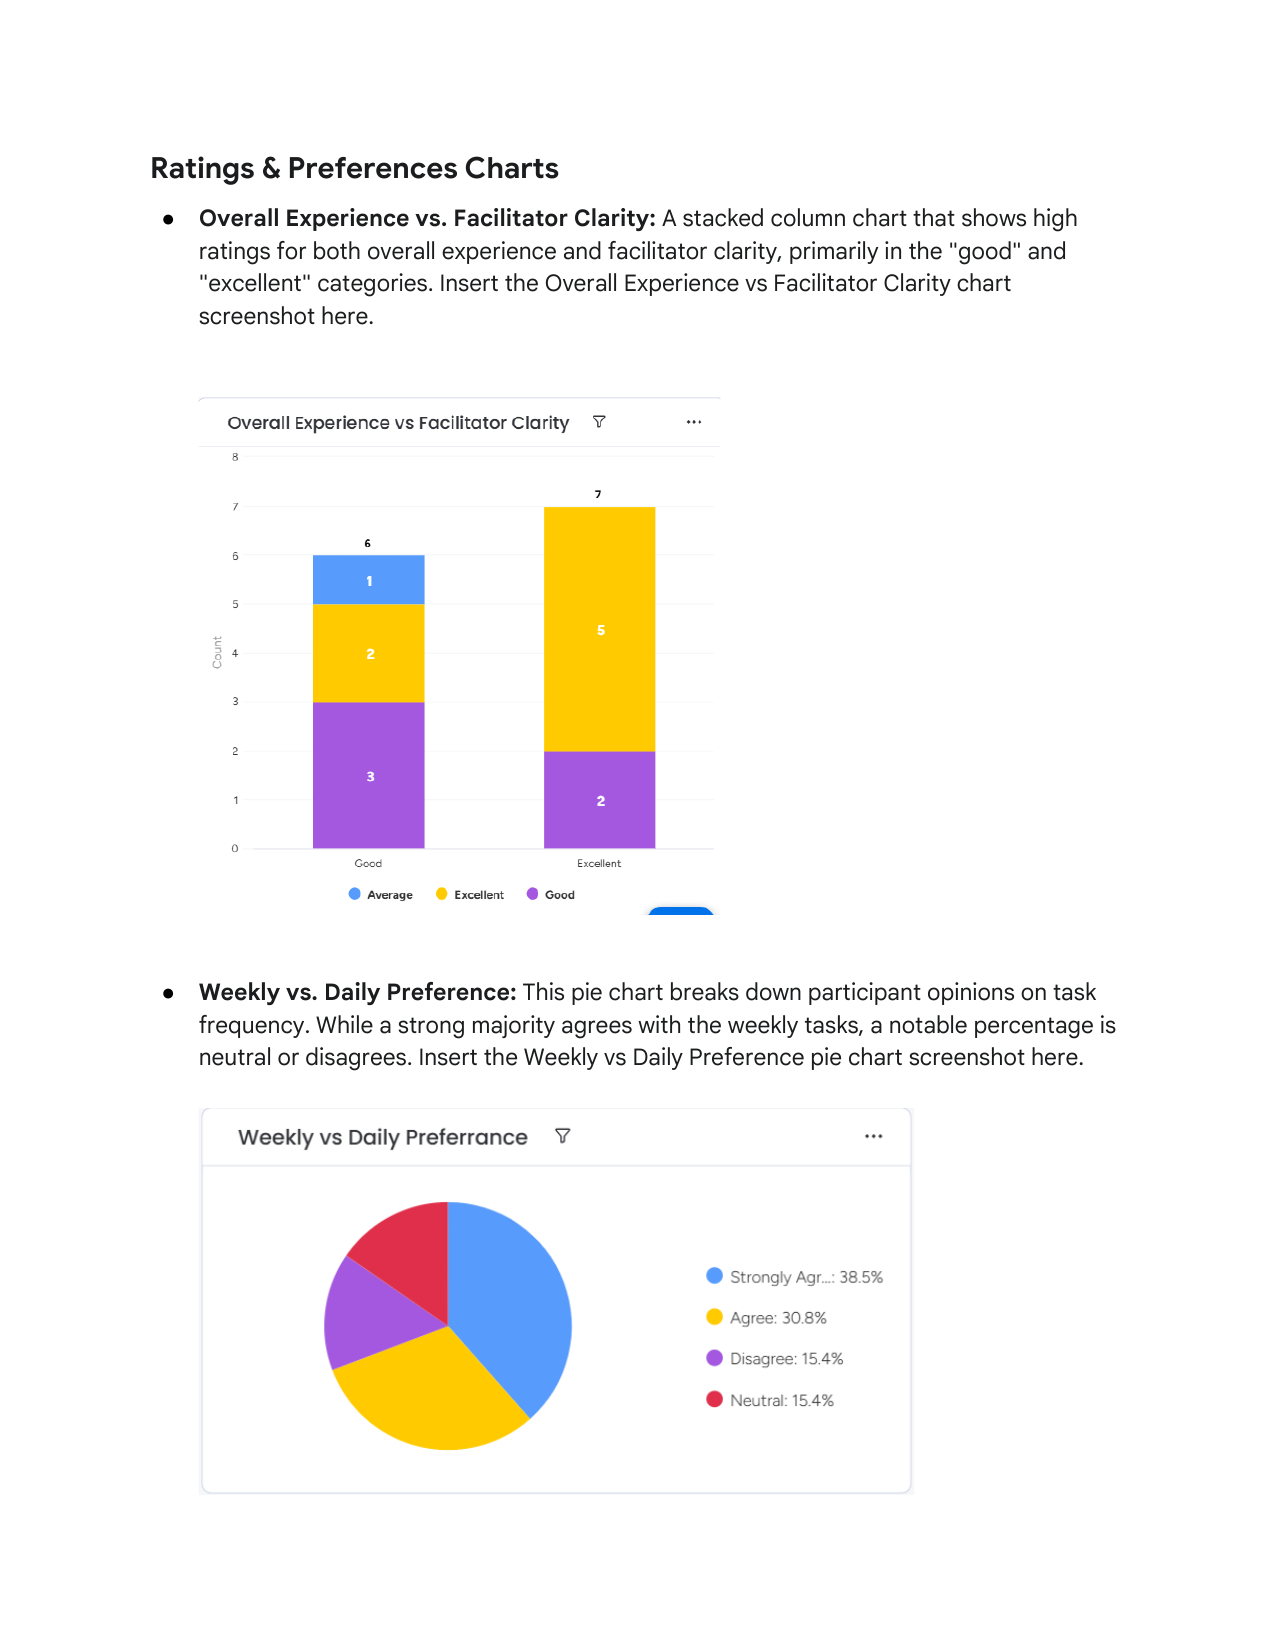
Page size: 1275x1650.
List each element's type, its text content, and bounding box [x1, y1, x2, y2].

list Weekly vs. Daily Preference: This pie chart breaks down participant opinions on task frequency. While a strong majority agrees with the weekly tasks, a notable percentage is neutral or disagrees. Insert the Weekly vs Daily Preference pie chart screenshot here. [161, 978, 1125, 1072]
list Overall Experience vs. Facilitator Clarity: A stacked column chart that shows high ratings for both overall experience and facilitator clarity, primarily in the "good" and "excellent" categories. Insert the Overall Experience vs Facilitator Clarity chart screenshot here. [161, 204, 1125, 331]
picture [198, 1108, 915, 1495]
subtitle Ratings & Preferences Charts [150, 150, 1125, 187]
picture [198, 397, 721, 915]
